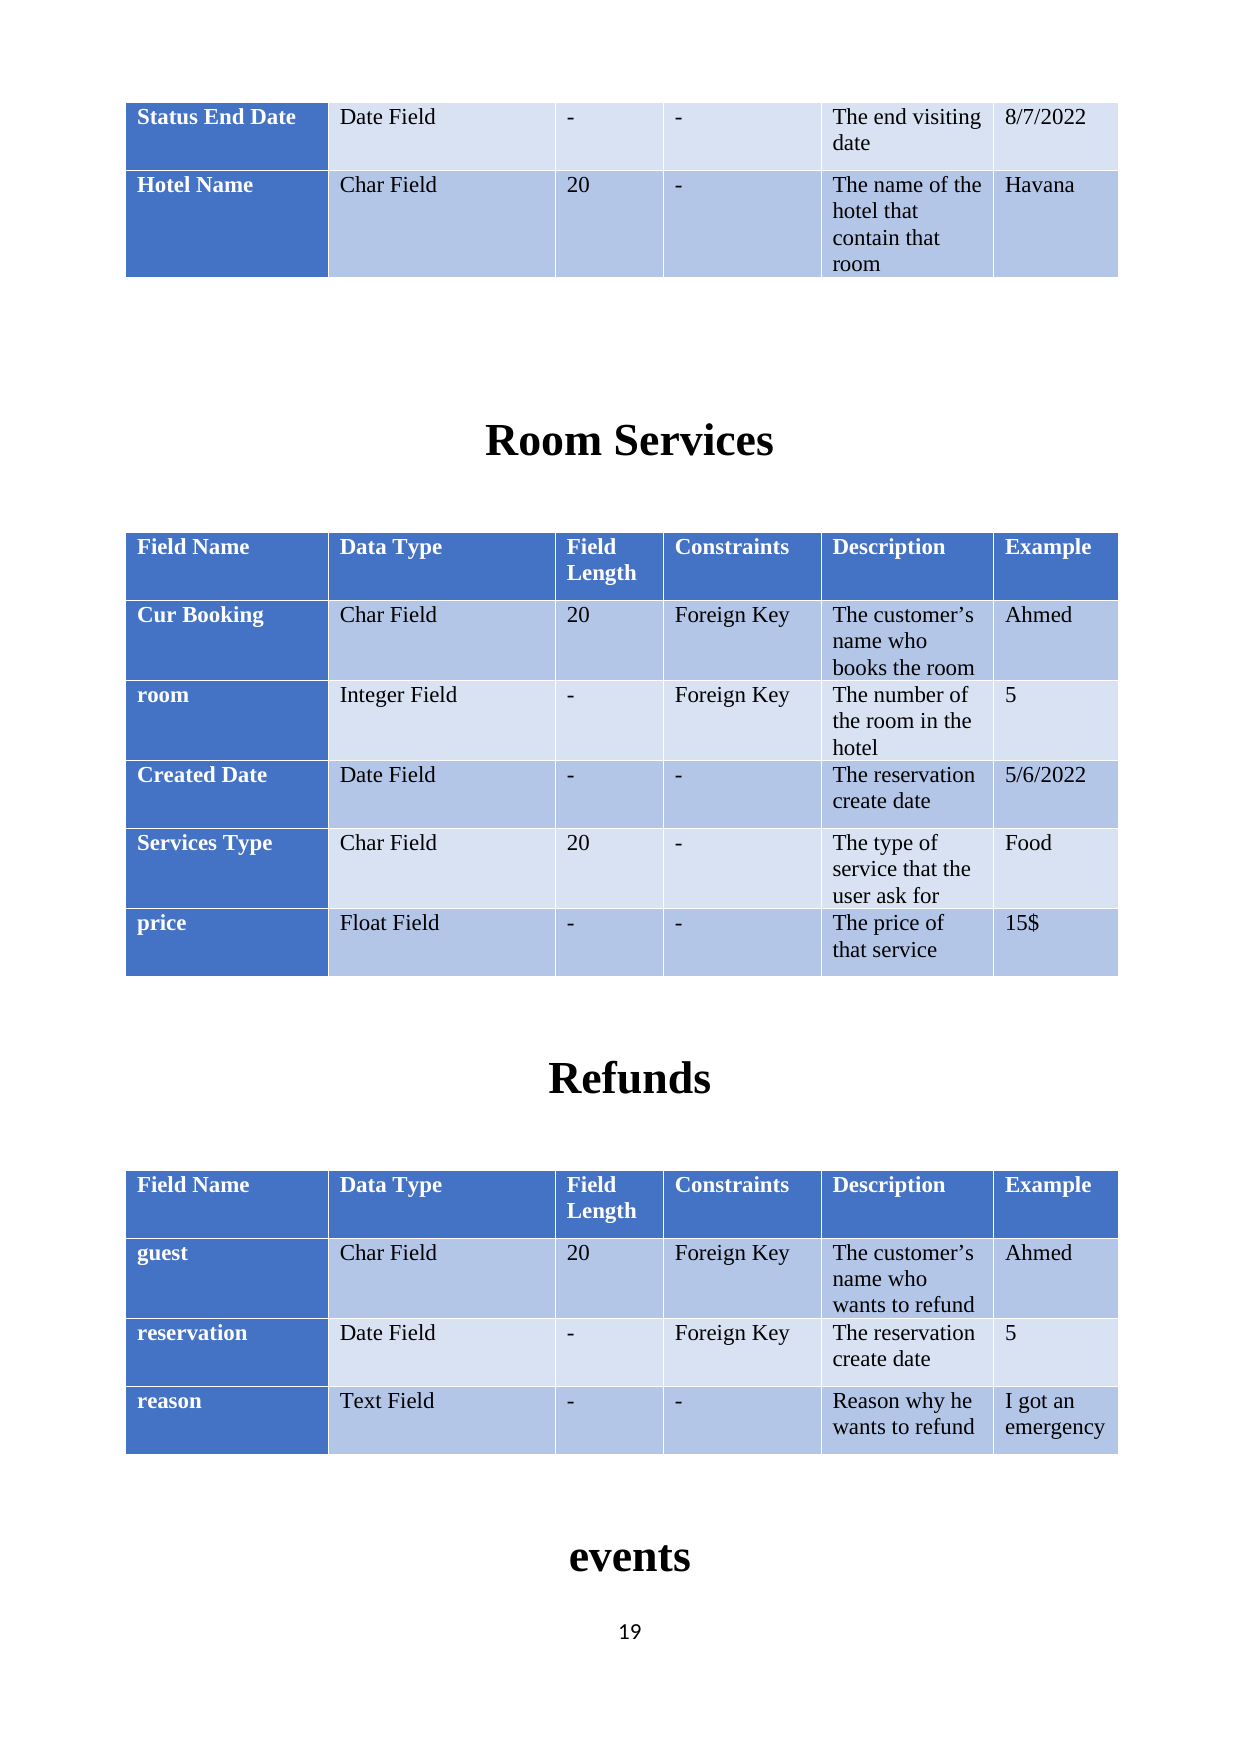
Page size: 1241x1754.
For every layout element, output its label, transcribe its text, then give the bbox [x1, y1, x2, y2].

table_header Data Type [329, 1171, 555, 1238]
table_cell Char Field [329, 829, 555, 908]
table_cell Date Field [329, 1319, 555, 1386]
table_cell Status End Date [126, 103, 328, 170]
table_cell Hotel Name [126, 171, 328, 277]
table_cell Foreign Key [664, 1319, 821, 1386]
table_cell - [556, 761, 663, 828]
table_cell Havana [994, 171, 1118, 277]
table_header Field Length [556, 1171, 663, 1238]
table_cell - [556, 103, 663, 170]
table_header Constraints [664, 1171, 821, 1238]
table_cell Float Field [329, 909, 555, 976]
table_cell The reservation create date [822, 761, 993, 828]
table_cell Date Field [329, 761, 555, 828]
table_cell Char Field [329, 171, 555, 277]
table_cell Integer Field [329, 681, 555, 760]
table_cell room [126, 681, 328, 760]
table_header Example [994, 533, 1118, 600]
table_cell Ahmed [994, 1239, 1118, 1318]
table_header Field Length [556, 533, 663, 600]
table_cell The type of service that the user ask for [822, 829, 993, 908]
table_cell guest [126, 1239, 328, 1318]
table_cell The name of the hotel that contain that room [822, 171, 993, 277]
table_header Field Name [126, 533, 328, 600]
table_cell Char Field [329, 1239, 555, 1318]
table_cell - [664, 103, 821, 170]
table_cell 8/7/2022 [994, 103, 1118, 170]
table_cell 20 [556, 601, 663, 680]
table_header Field Name [126, 1171, 328, 1238]
table_cell - [664, 171, 821, 277]
table_cell - [664, 829, 821, 908]
table_cell The price of that service [822, 909, 993, 976]
table_cell 20 [556, 1239, 663, 1318]
table_cell I got an emergency [994, 1387, 1118, 1454]
table_cell Text Field [329, 1387, 555, 1454]
table_cell - [556, 909, 663, 976]
text Room Services [125, 413, 1134, 466]
table_cell The number of the room in the hotel [822, 681, 993, 760]
table_header Constraints [664, 533, 821, 600]
text events [125, 1529, 1134, 1581]
table_cell The customer’s name who wants to refund [822, 1239, 993, 1318]
table_header Description [822, 1171, 993, 1238]
table_cell 5 [994, 681, 1118, 760]
table_cell 20 [556, 829, 663, 908]
table_cell Food [994, 829, 1118, 908]
table_cell - [664, 761, 821, 828]
table_cell Foreign Key [664, 681, 821, 760]
table_cell Foreign Key [664, 1239, 821, 1318]
table_cell Reason why he wants to refund [822, 1387, 993, 1454]
table_cell reservation [126, 1319, 328, 1386]
table_header Description [822, 533, 993, 600]
table_header Data Type [329, 533, 555, 600]
table_cell Services Type [126, 829, 328, 908]
table_cell Ahmed [994, 601, 1118, 680]
table_cell - [664, 909, 821, 976]
table_cell Char Field [329, 601, 555, 680]
table_cell Date Field [329, 103, 555, 170]
table_cell Cur Booking [126, 601, 328, 680]
table_cell - [556, 681, 663, 760]
table_cell price [126, 909, 328, 976]
table_header Example [994, 1171, 1118, 1238]
table_cell The end visiting date [822, 103, 993, 170]
table_cell 15$ [994, 909, 1118, 976]
table_cell The customer’s name who books the room [822, 601, 993, 680]
table_cell Created Date [126, 761, 328, 828]
table_cell The reservation create date [822, 1319, 993, 1386]
table_cell - [556, 1387, 663, 1454]
table_cell - [556, 1319, 663, 1386]
table_cell 5/6/2022 [994, 761, 1118, 828]
table_cell Foreign Key [664, 601, 821, 680]
table_cell 5 [994, 1319, 1118, 1386]
table_cell reason [126, 1387, 328, 1454]
table_cell - [664, 1387, 821, 1454]
table_cell 20 [556, 171, 663, 277]
text Refunds [125, 1051, 1134, 1104]
